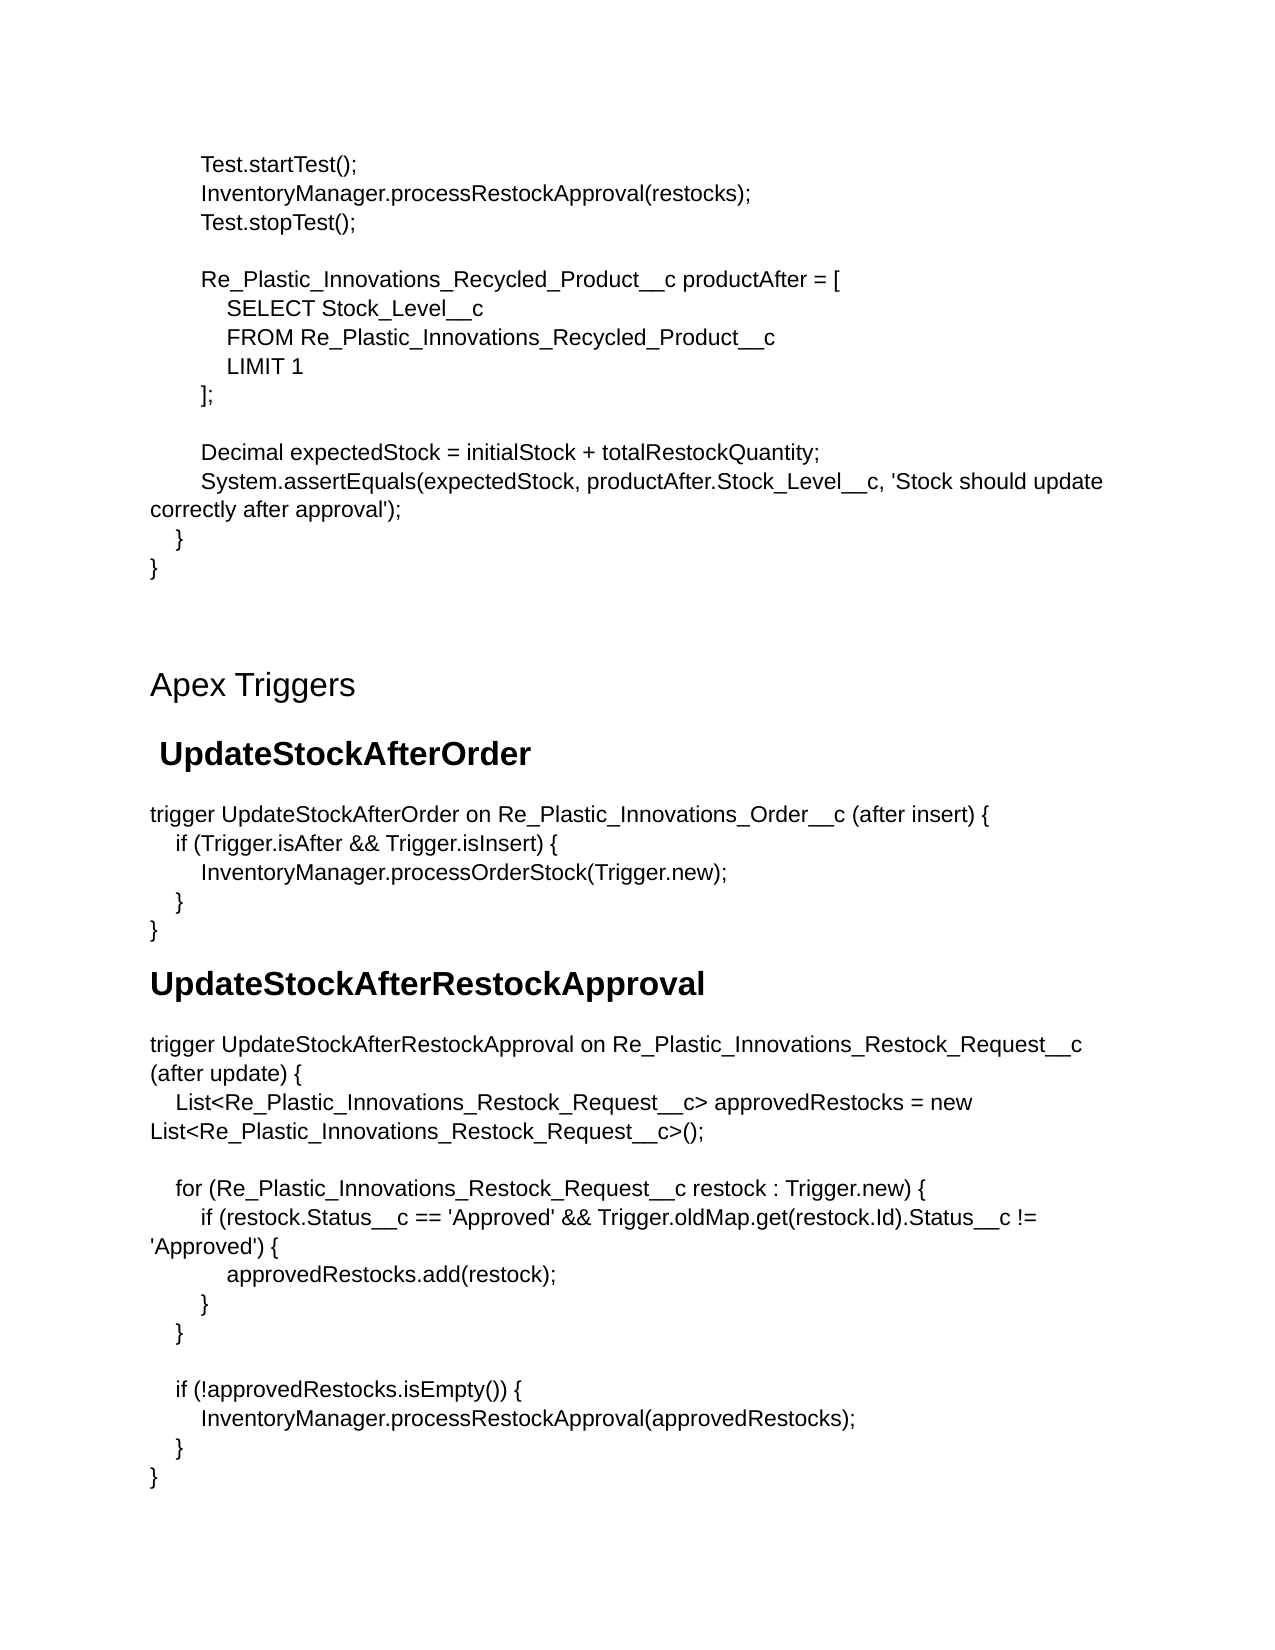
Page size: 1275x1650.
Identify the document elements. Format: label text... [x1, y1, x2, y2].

text Re_Plastic_Innovations_Recycled_Product__c productAfter = [ [150, 265, 1125, 294]
text if (Trigger.isAfter && Trigger.isInsert) { [150, 829, 1125, 857]
text ]; [150, 380, 1125, 409]
text } [150, 524, 1125, 552]
text UpdateStockAfterOrder [150, 742, 1125, 771]
text if (restock.Status__c == 'Approved' && Trigger.oldMap.get(restock.Id).Status__c != 'Approved') { [150, 1202, 1125, 1260]
text approvedRestocks.add(restock); [150, 1260, 1125, 1289]
text trigger UpdateStockAfterOrder on Re_Plastic_Innovations_Order__c (after insert) { [150, 800, 1125, 829]
text List<Re_Plastic_Innovations_Restock_Request__c> approvedRestocks = new List<Re_Plastic_Innovations_Restock_Request__c>(); [150, 1087, 1125, 1145]
text for (Re_Plastic_Innovations_Restock_Request__c restock : Trigger.new) { [150, 1174, 1125, 1202]
text trigger UpdateStockAfterRestockApproval on Re_Plastic_Innovations_Restock_Request__c (after update) { [150, 1030, 1125, 1087]
text Test.stopTest(); [150, 207, 1125, 236]
text FROM Re_Plastic_Innovations_Recycled_Product__c [150, 322, 1125, 351]
text System.assertEquals(expectedStock, productAfter.Stock_Level__c, 'Stock should update correctly after approval'); [150, 466, 1125, 524]
text InventoryManager.processOrderStock(Trigger.new); [150, 857, 1125, 886]
text UpdateStockAfterRestockApproval [150, 972, 1125, 1001]
text } [150, 1461, 1125, 1490]
text } [150, 886, 1125, 915]
text } [150, 1317, 1125, 1346]
text Test.startTest(); [150, 150, 1125, 179]
text } [150, 1289, 1125, 1317]
text InventoryManager.processRestockApproval(restocks); [150, 179, 1125, 207]
text if (!approvedRestocks.isEmpty()) { [150, 1375, 1125, 1404]
text SELECT Stock_Level__c [150, 294, 1125, 322]
text Apex Triggers [150, 676, 1125, 701]
text } [150, 552, 1125, 581]
text InventoryManager.processRestockApproval(approvedRestocks); [150, 1404, 1125, 1432]
text } [150, 1432, 1125, 1461]
text Decimal expectedStock = initialStock + totalRestockQuantity; [150, 437, 1125, 466]
text LIMIT 1 [150, 351, 1125, 380]
text } [150, 915, 1125, 944]
